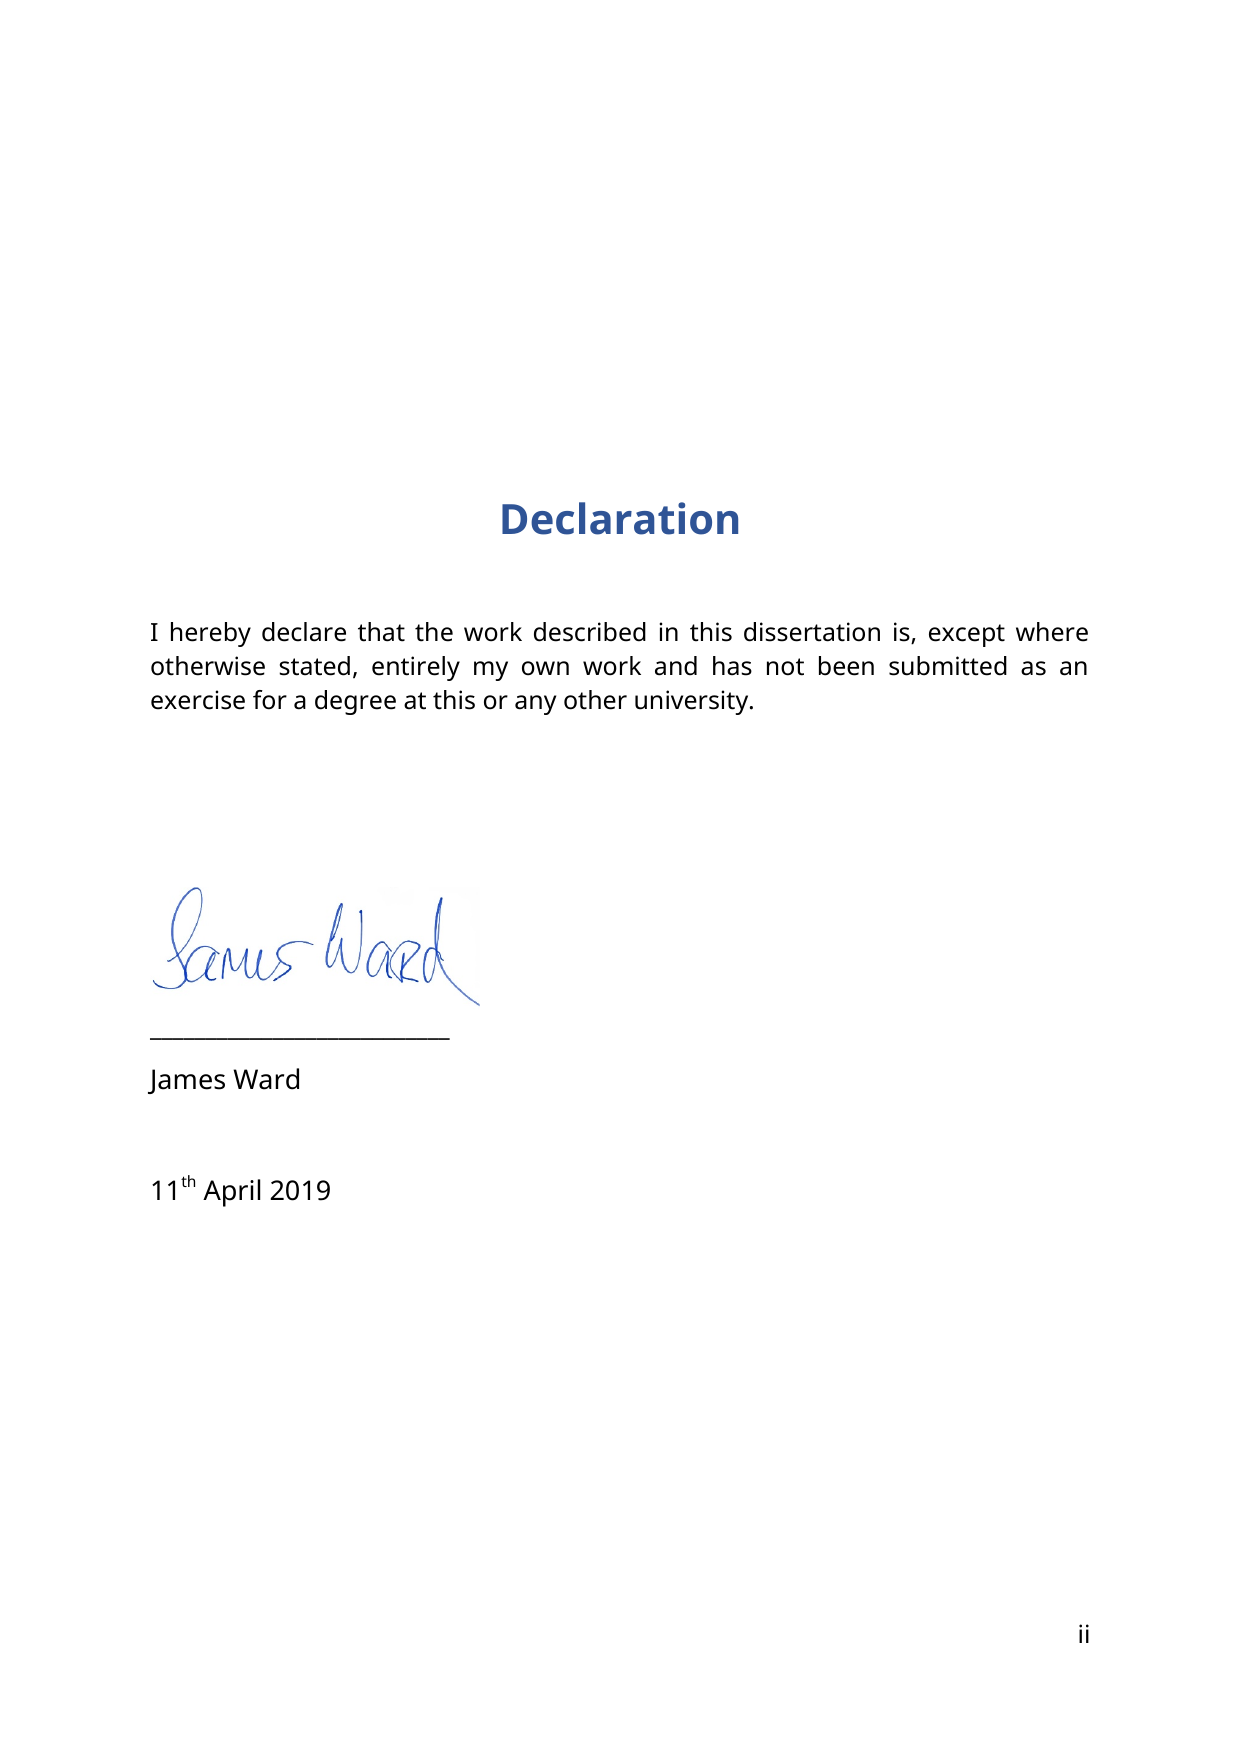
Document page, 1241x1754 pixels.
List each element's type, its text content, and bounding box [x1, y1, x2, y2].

picture [150, 887, 480, 1010]
text 11th April 2019 [150, 1171, 1090, 1208]
subtitle Declaration [150, 490, 1090, 547]
text ___________________________ [150, 1009, 1090, 1043]
text I hereby declare that the work described in this dissertation is, except where otherwise stated, entirely my own work and has not been submitted as an exercise for a degree at this or any other university. [150, 614, 1090, 717]
text James Ward [150, 1061, 1090, 1097]
